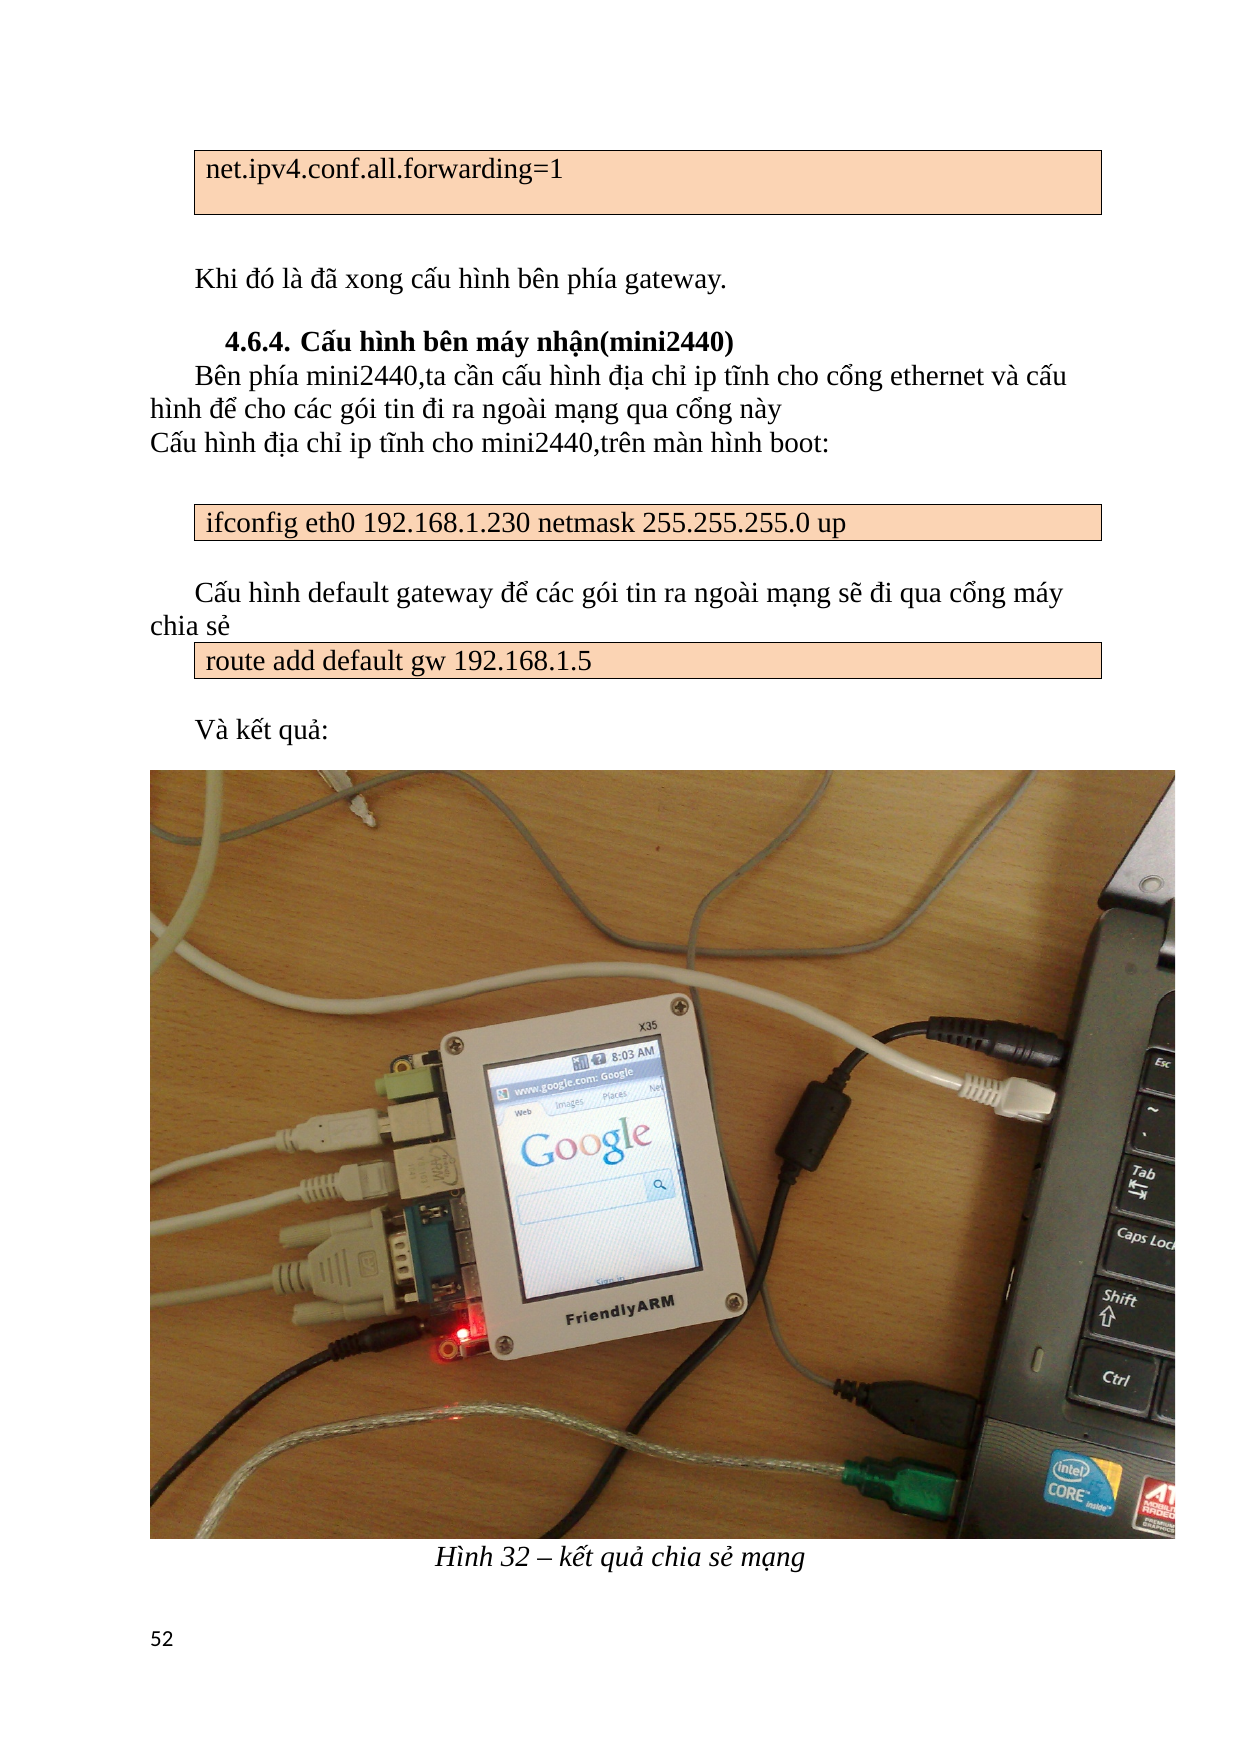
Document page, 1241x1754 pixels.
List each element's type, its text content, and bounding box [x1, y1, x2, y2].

text Khi đó là đã xong cấu hình bên phía gateway. [150, 261, 1090, 295]
text Và kết quả: [150, 712, 1090, 746]
text Cấu hình default gateway để các gói tin ra ngoài mạng sẽ đi qua cổng máy chia sẻ [150, 575, 1090, 642]
text Bên phía mini2440,ta cần cấu hình địa chỉ ip tĩnh cho cổng ethernet và cấu hình để cho các gói tin đi ra ngoài mạng qua cổng này [150, 358, 1090, 425]
text Cấu hình địa chỉ ip tĩnh cho mini2440,trên màn hình boot: [150, 425, 1090, 458]
table_header route add default gw 192.168.1.5 [195, 643, 1101, 678]
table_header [195, 151, 1101, 214]
text Hình 32 – kết quả chia sẻ mạng [150, 1539, 1090, 1573]
list Cấu hình bên máy nhận(mini2440) [225, 324, 1090, 358]
picture [150, 770, 1175, 1539]
table_header ifconfig eth0 192.168.1.230 netmask 255.255.255.0 up [195, 505, 1101, 540]
